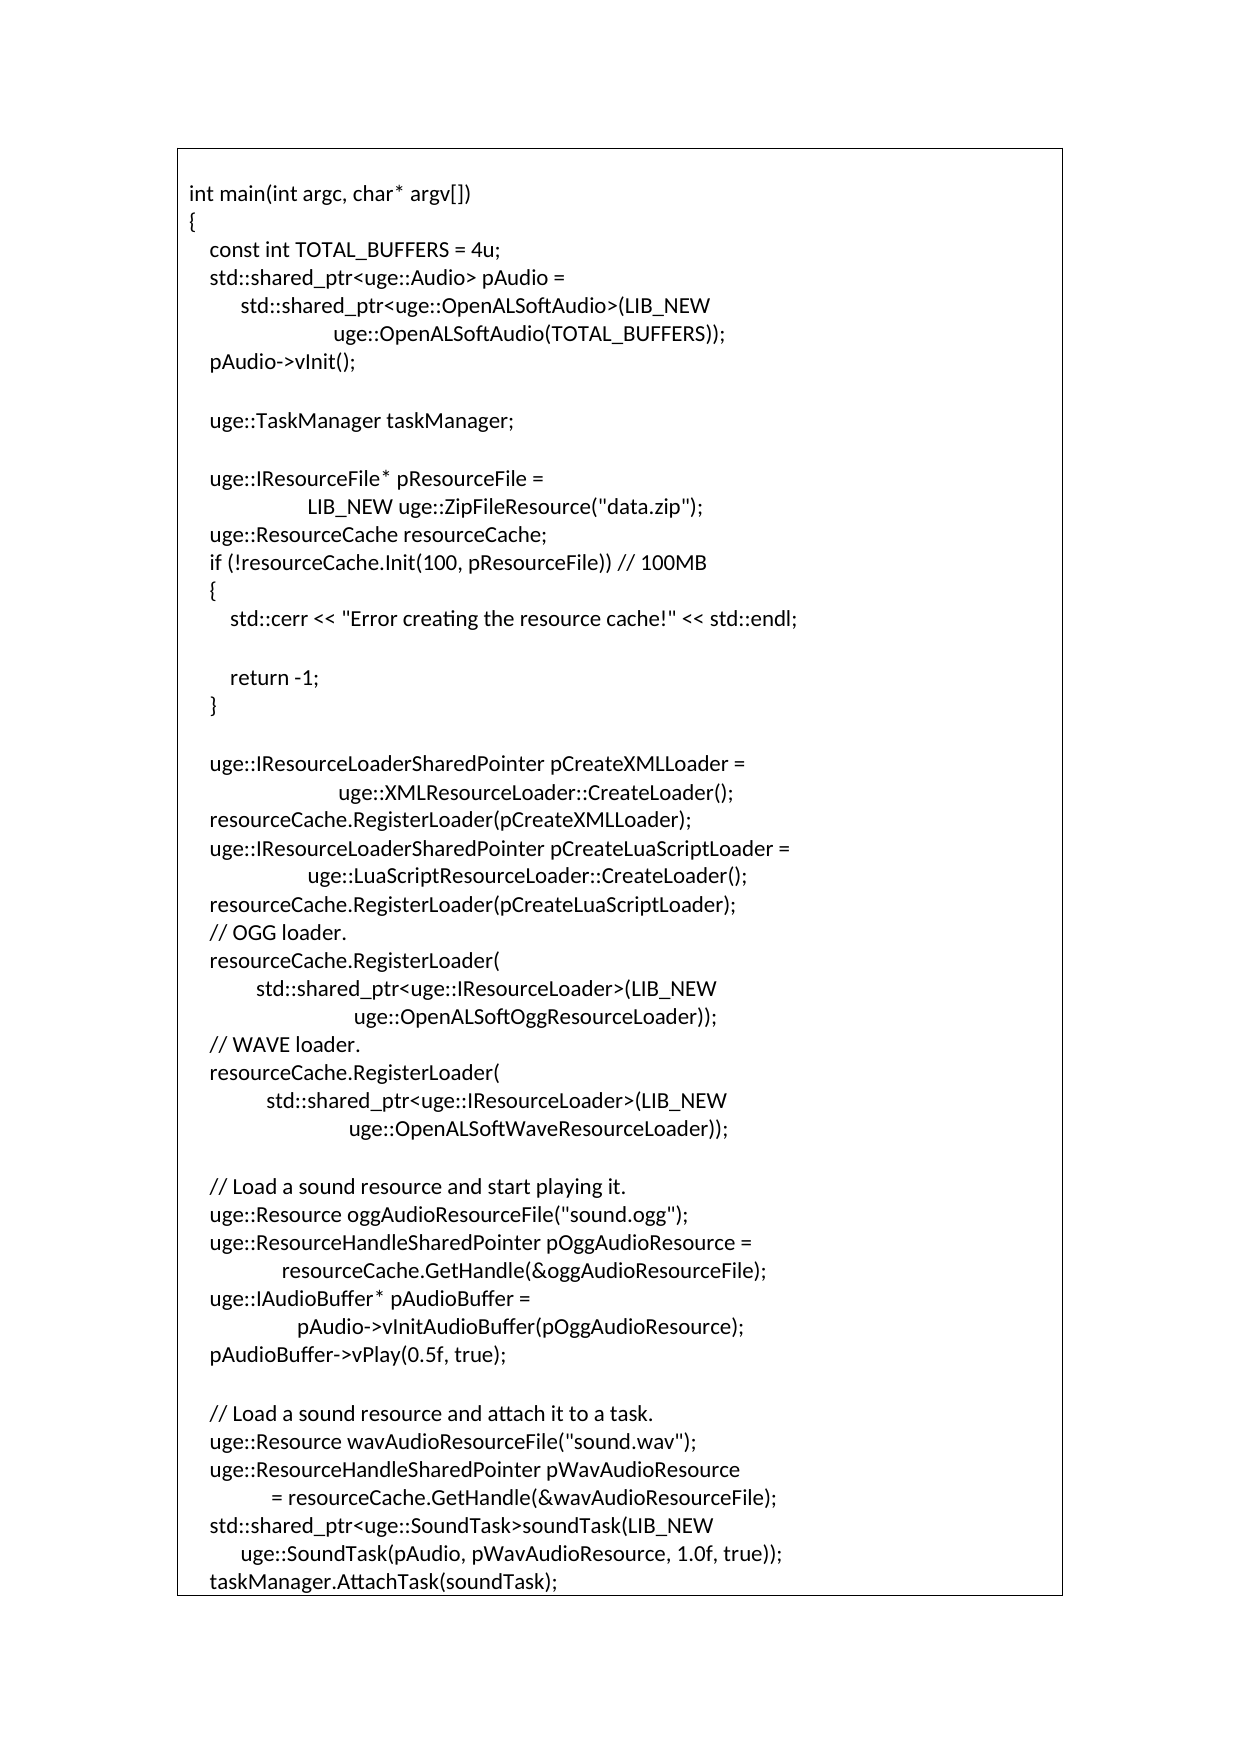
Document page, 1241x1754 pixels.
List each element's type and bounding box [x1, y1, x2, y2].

table_header [178, 149, 1062, 1595]
